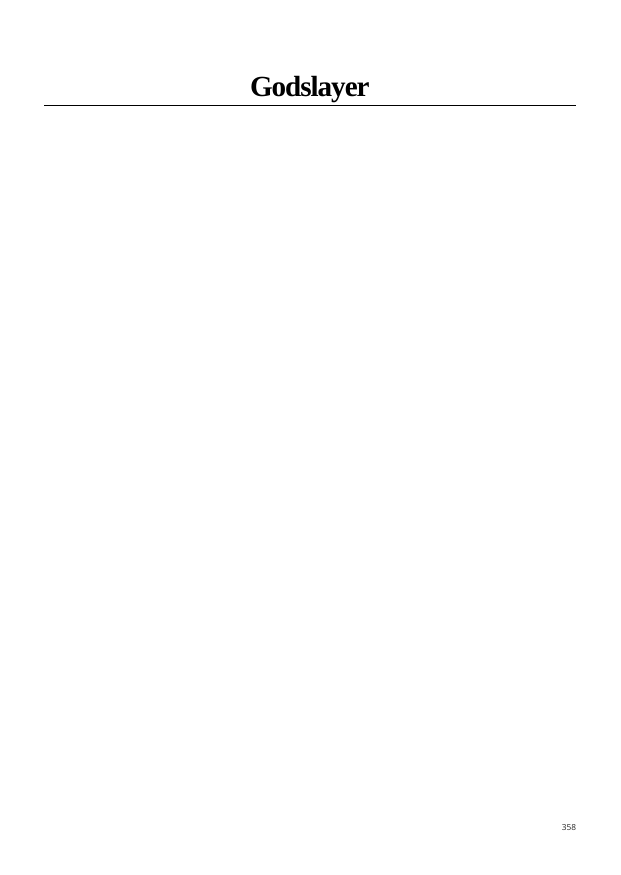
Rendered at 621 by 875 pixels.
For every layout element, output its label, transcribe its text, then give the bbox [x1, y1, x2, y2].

subtitle Godslayer [44, 69, 576, 105]
